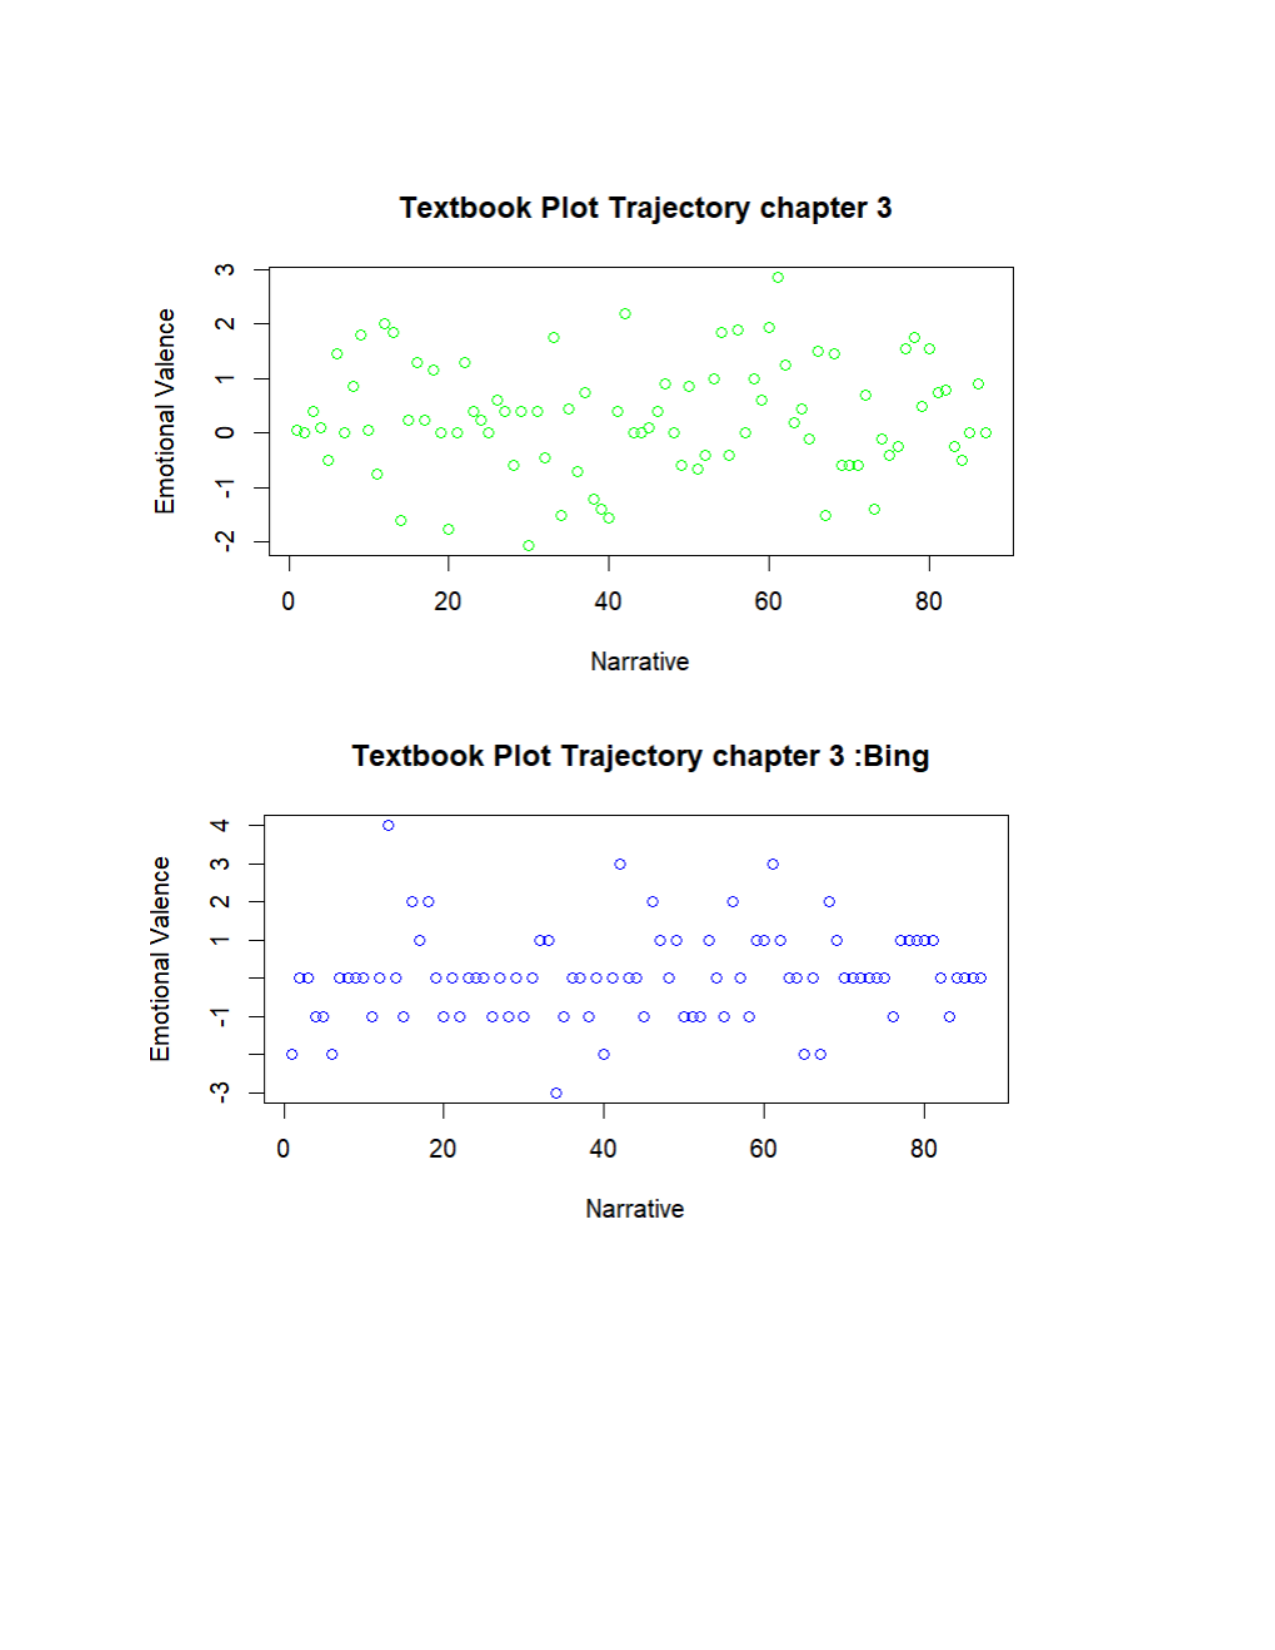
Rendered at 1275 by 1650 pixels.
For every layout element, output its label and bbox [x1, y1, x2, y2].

picture [150, 150, 1043, 693]
picture [150, 711, 1068, 1244]
